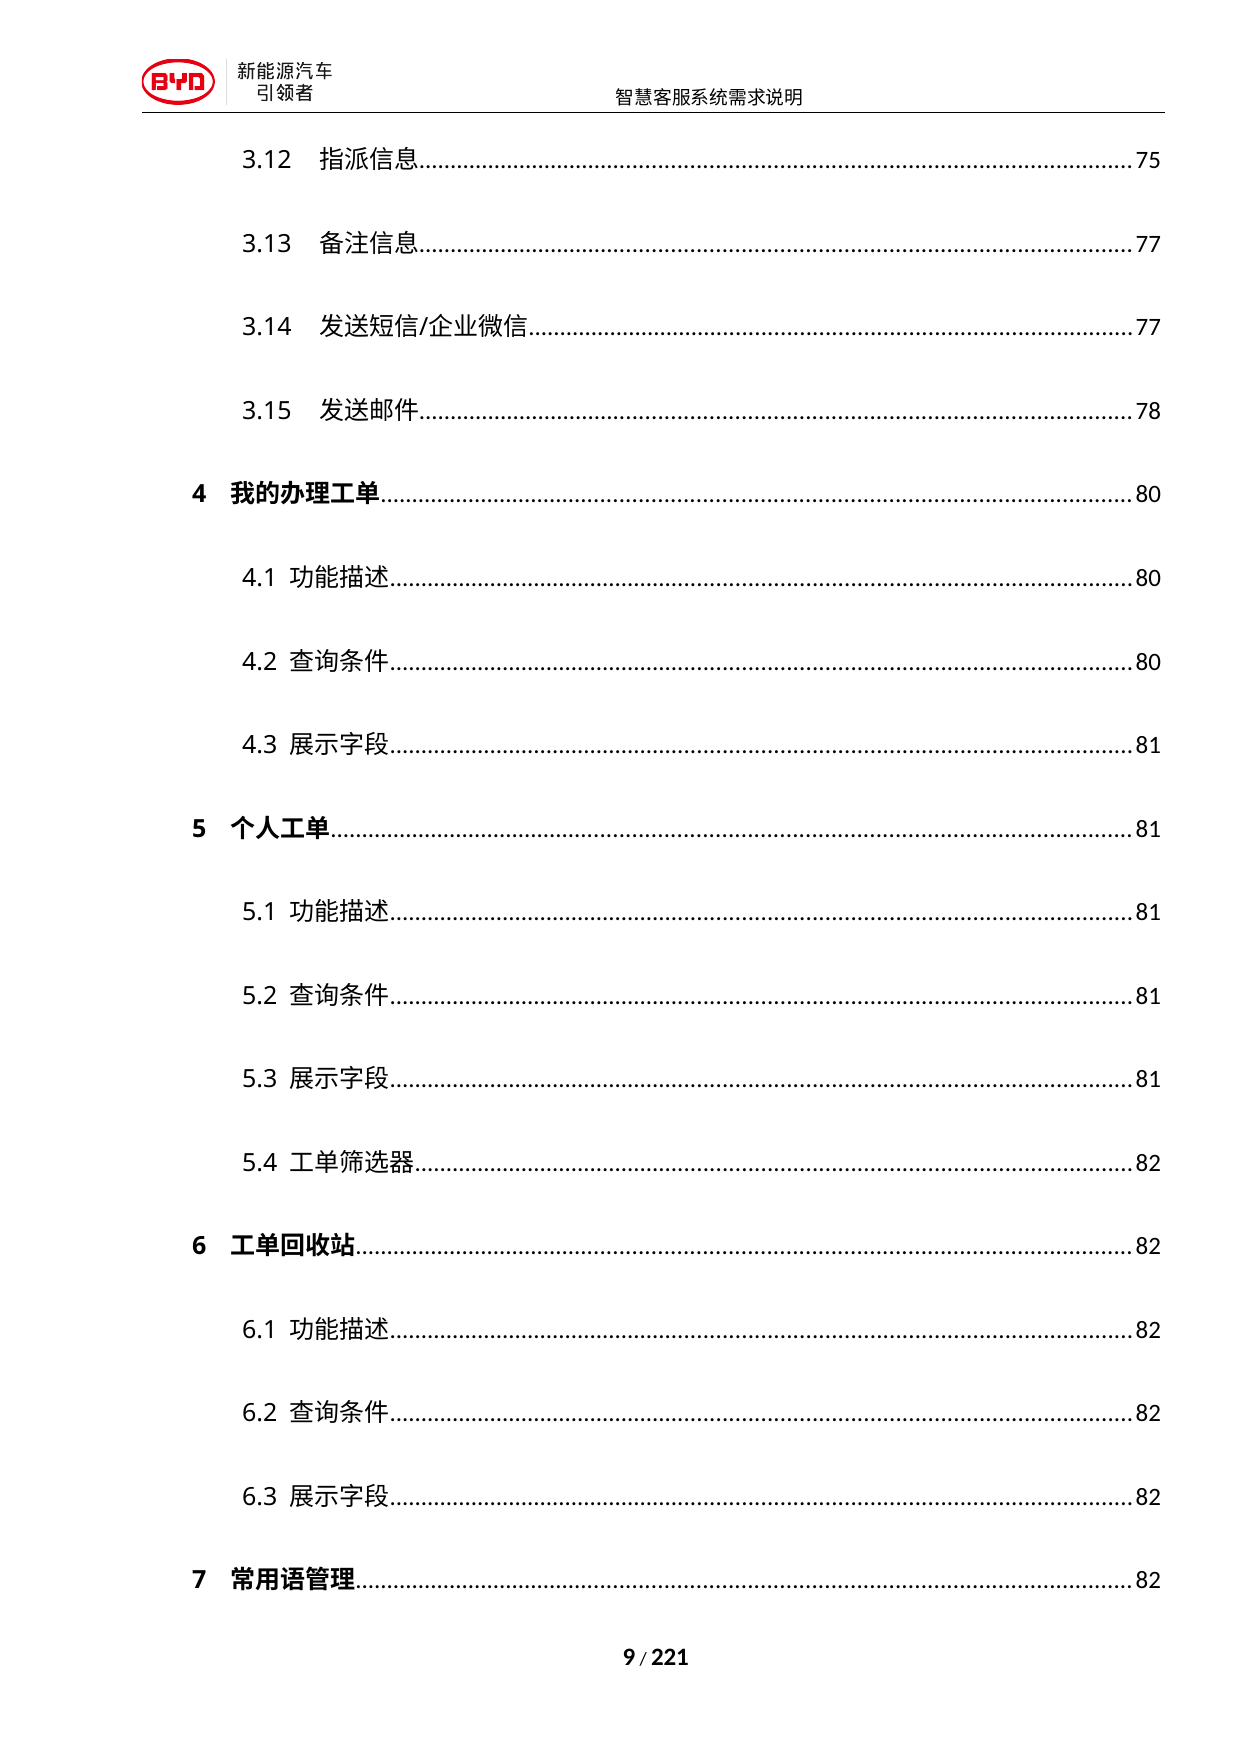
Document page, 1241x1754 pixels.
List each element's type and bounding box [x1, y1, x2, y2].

picture [141, 59, 332, 105]
